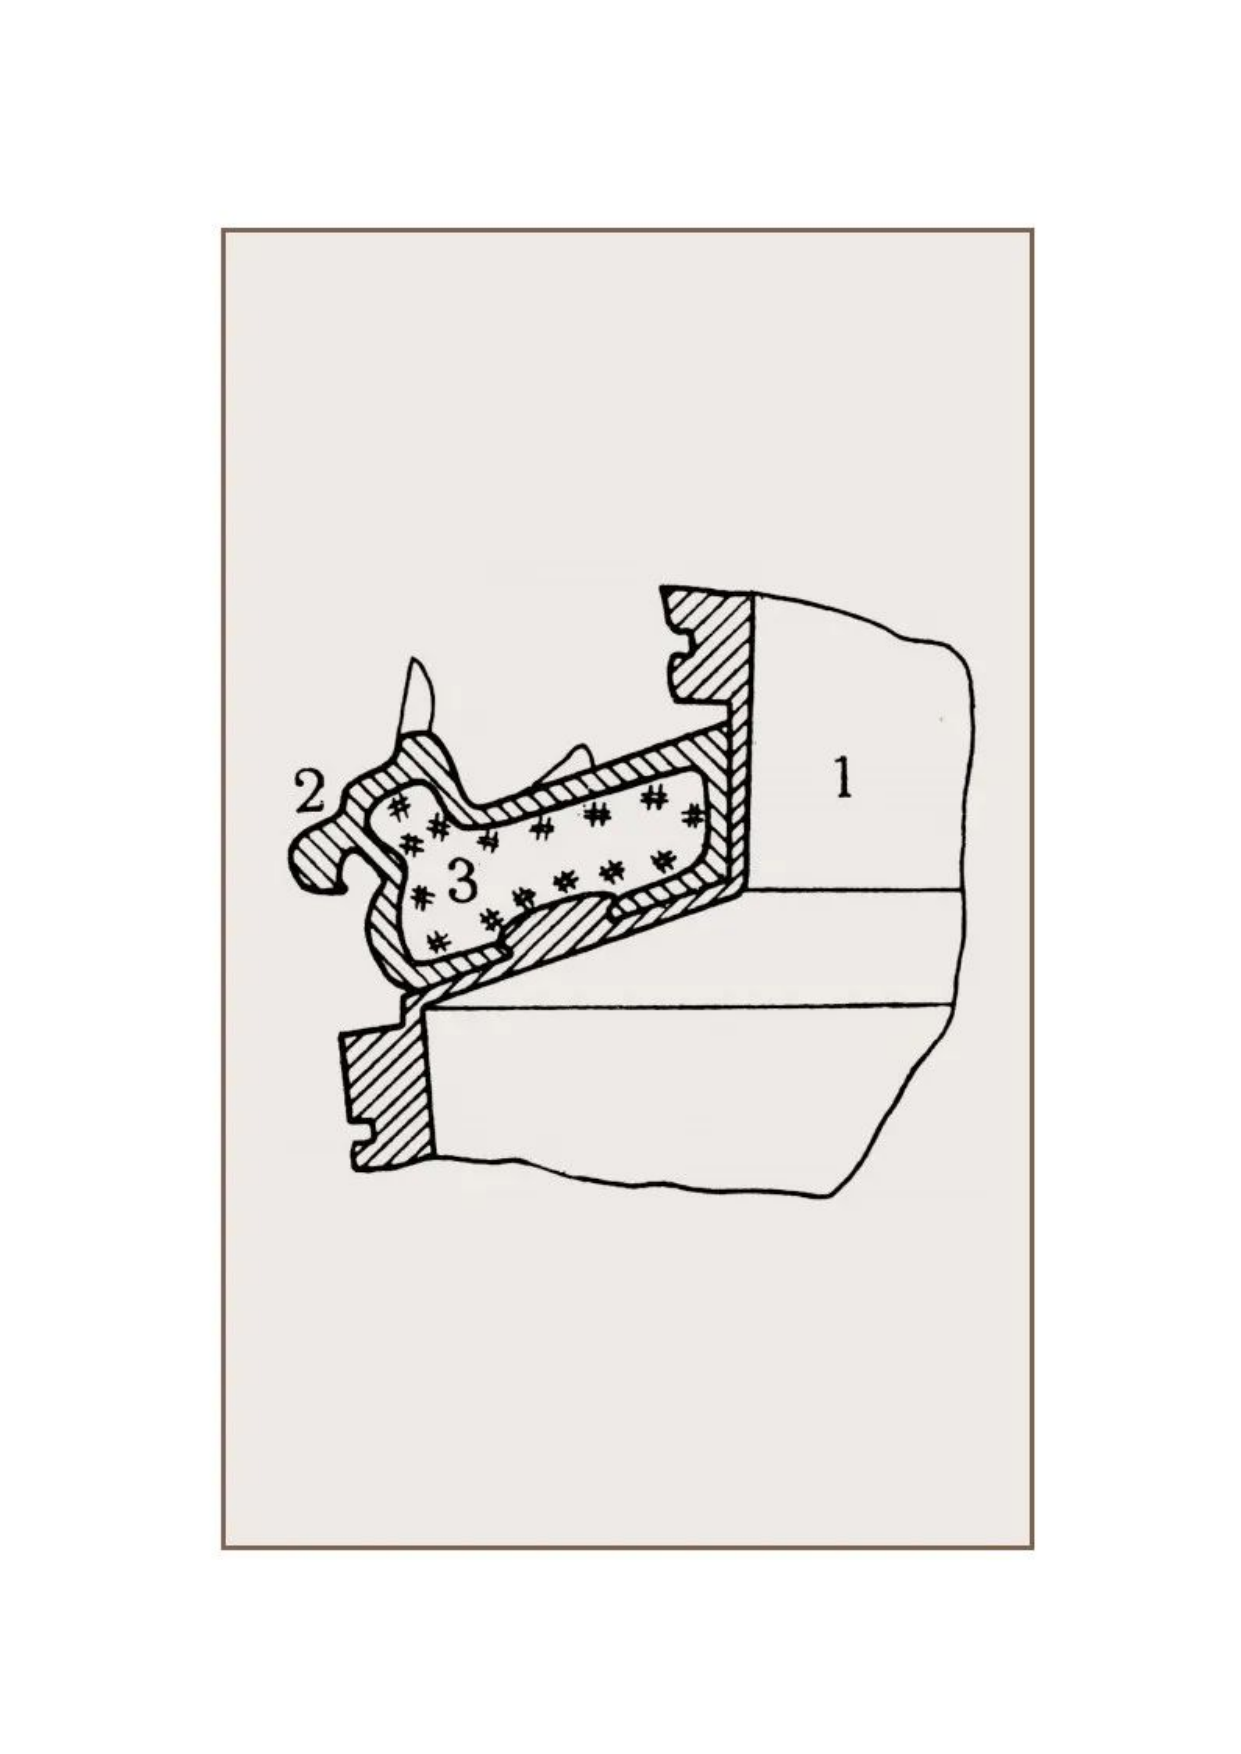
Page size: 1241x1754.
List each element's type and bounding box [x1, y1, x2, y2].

picture [187, 162, 1044, 1592]
